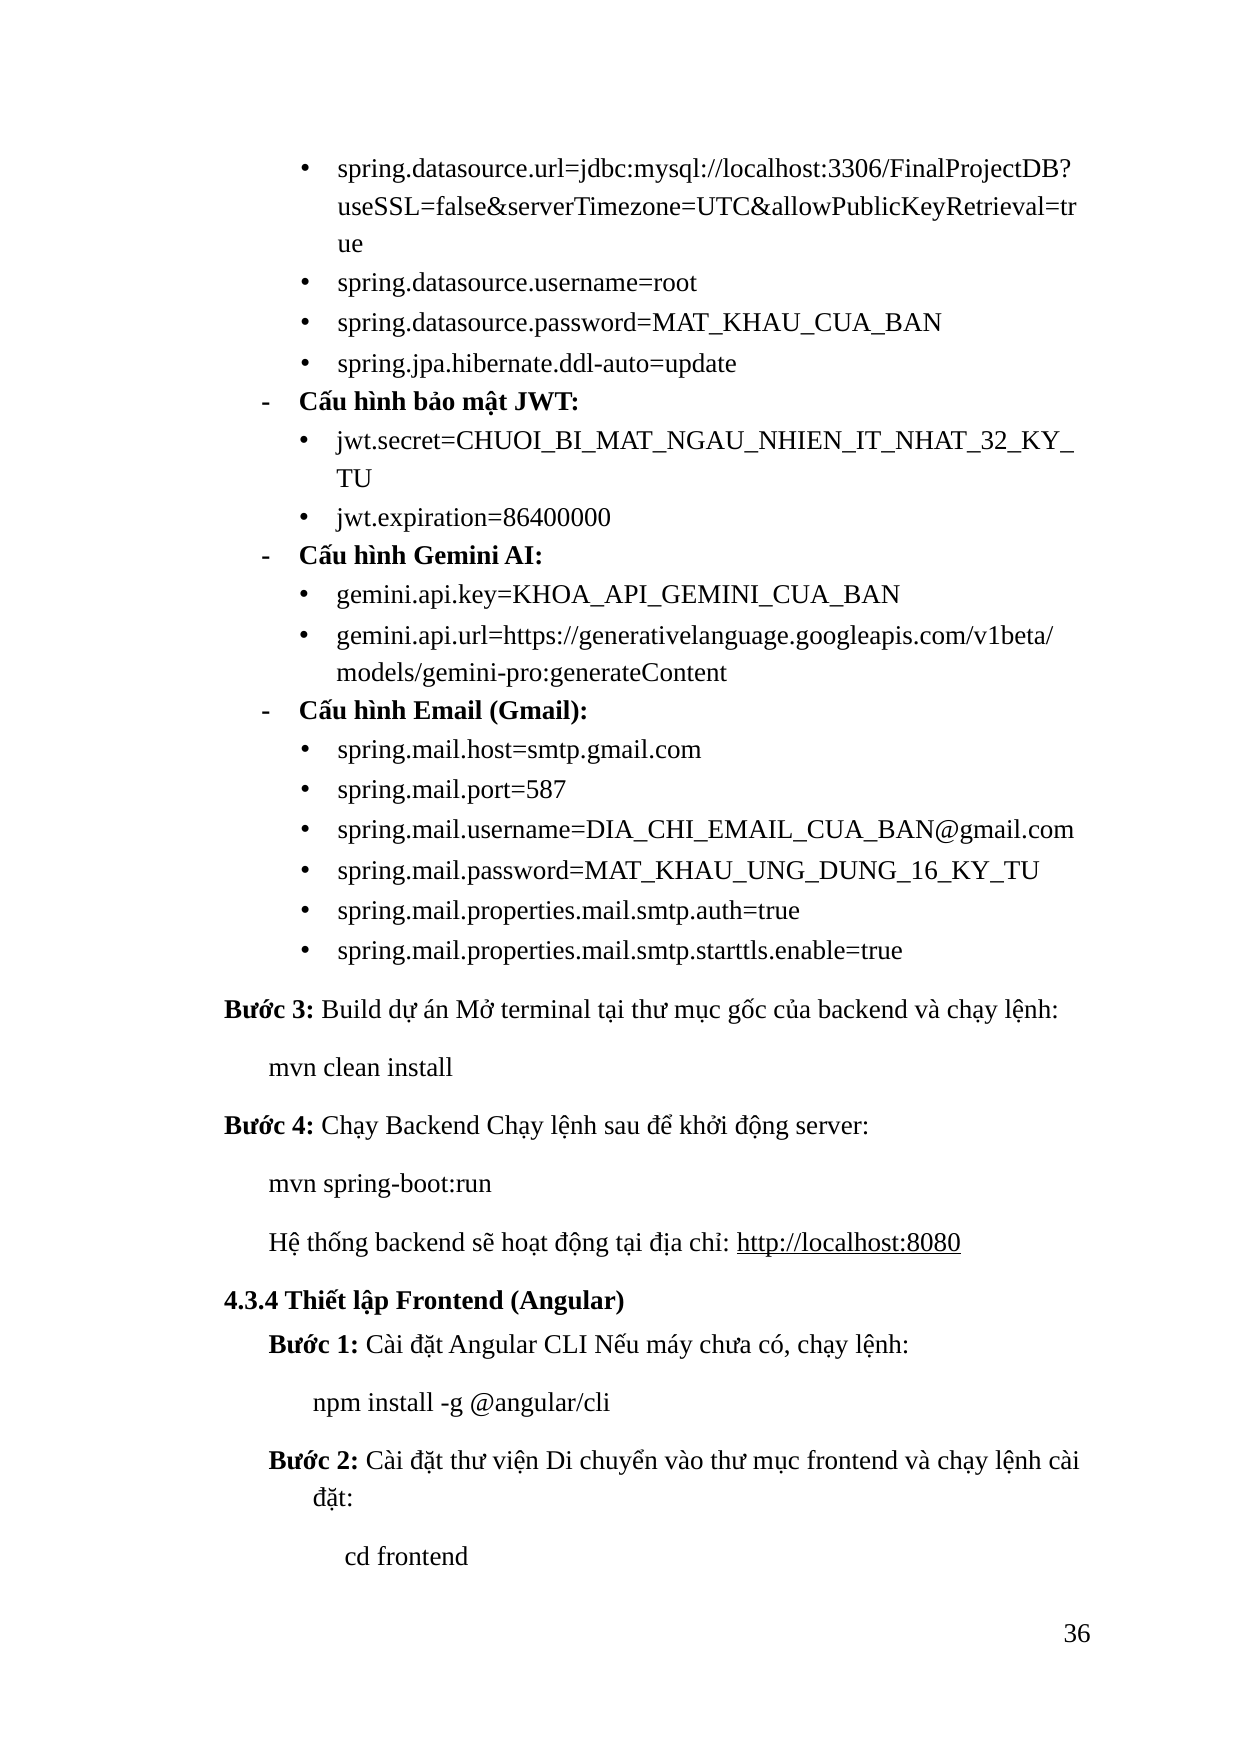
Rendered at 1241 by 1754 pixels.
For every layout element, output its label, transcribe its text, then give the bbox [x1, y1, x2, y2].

list spring.mail.username=DIA_CHI_EMAIL_CUA_BAN@gmail.com [300, 812, 1090, 845]
list gemini.api.url=https://generativelanguage.googleapis.com/v1beta/models/gemini-pro:generateContent [299, 617, 1090, 688]
list gemini.api.key=KHOA_API_GEMINI_CUA_BAN [299, 577, 1090, 610]
text cd frontend [344, 1539, 1090, 1571]
list spring.datasource.password=MAT_KHAU_CUA_BAN [300, 304, 1090, 338]
list Cấu hình Gemini AI: [261, 539, 1090, 571]
text Bước 2: Cài đặt thư viện Di chuyển vào thư mục frontend và chạy lệnh cài đặt: [268, 1444, 1090, 1513]
text Bước 1: Cài đặt Angular CLI Nếu máy chưa có, chạy lệnh: [268, 1328, 1090, 1359]
list spring.mail.properties.mail.smtp.auth=true [300, 892, 1090, 926]
list spring.mail.properties.mail.smtp.starttls.enable=true [300, 932, 1090, 966]
list Cấu hình bảo mật JWT: [261, 385, 1090, 416]
text npm install -g @angular/cli [268, 1386, 1090, 1417]
text mvn spring-boot:run [224, 1168, 1090, 1199]
list jwt.secret=CHUOI_BI_MAT_NGAU_NHIEN_IT_NHAT_32_KY_TU [299, 422, 1090, 493]
list spring.jpa.hibernate.ddl-auto=update [300, 345, 1090, 378]
text Hệ thống backend sẽ hoạt động tại địa chỉ: http://localhost:8080 [224, 1226, 1090, 1257]
list spring.datasource.username=root [300, 264, 1090, 298]
list spring.mail.host=smtp.gmail.com [300, 731, 1090, 765]
list Cấu hình Email (Gmail): [261, 694, 1090, 725]
list spring.datasource.url=jdbc:mysql://localhost:3306/FinalProjectDB?useSSL=false&serverTimezone=UTC&allowPublicKeyRetrieval=true [300, 150, 1090, 258]
list jwt.expiration=86400000 [299, 499, 1090, 533]
subtitle 4.3.4 Thiết lập Frontend (Angular) [224, 1284, 1090, 1315]
text mvn clean install [224, 1051, 1090, 1082]
list spring.mail.port=587 [300, 771, 1090, 805]
text Bước 3: Build dự án Mở terminal tại thư mục gốc của backend và chạy lệnh: [224, 993, 1090, 1024]
text Bước 4: Chạy Backend Chạy lệnh sau để khởi động server: [224, 1109, 1090, 1141]
list spring.mail.password=MAT_KHAU_UNG_DUNG_16_KY_TU [300, 852, 1090, 885]
